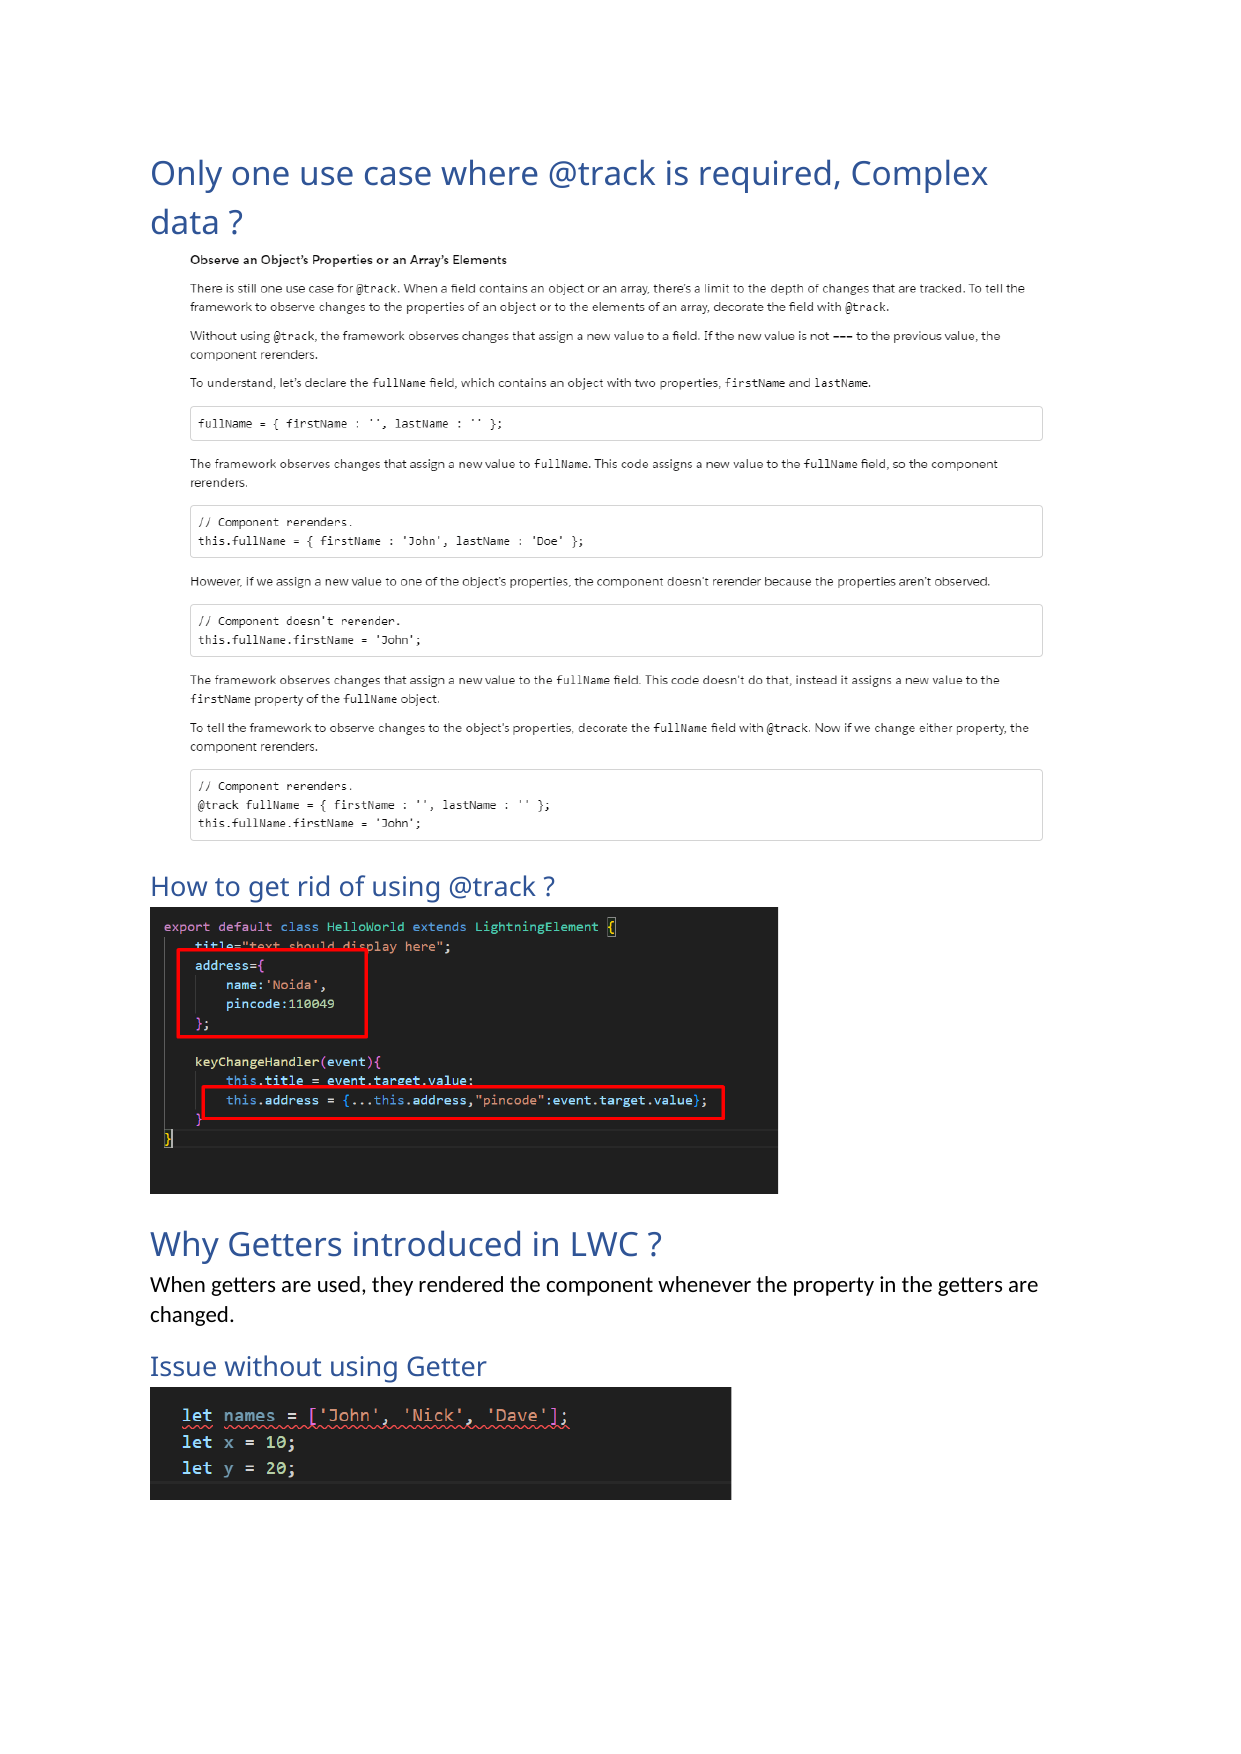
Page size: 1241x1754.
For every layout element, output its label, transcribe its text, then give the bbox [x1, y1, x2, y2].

subtitle Why Getters introduced in LWC ? [150, 1221, 1090, 1267]
subtitle Only one use case where @track is required, Complex data ? [150, 150, 1090, 244]
picture [150, 1387, 732, 1500]
subtitle How to get rid of using @track ? [150, 867, 1090, 904]
picture [150, 247, 1091, 849]
subtitle Issue without using Getter [150, 1347, 1090, 1384]
picture [150, 907, 779, 1194]
text When getters are used, they rendered the component whenever the property in the getters are changed. [150, 1270, 1090, 1328]
